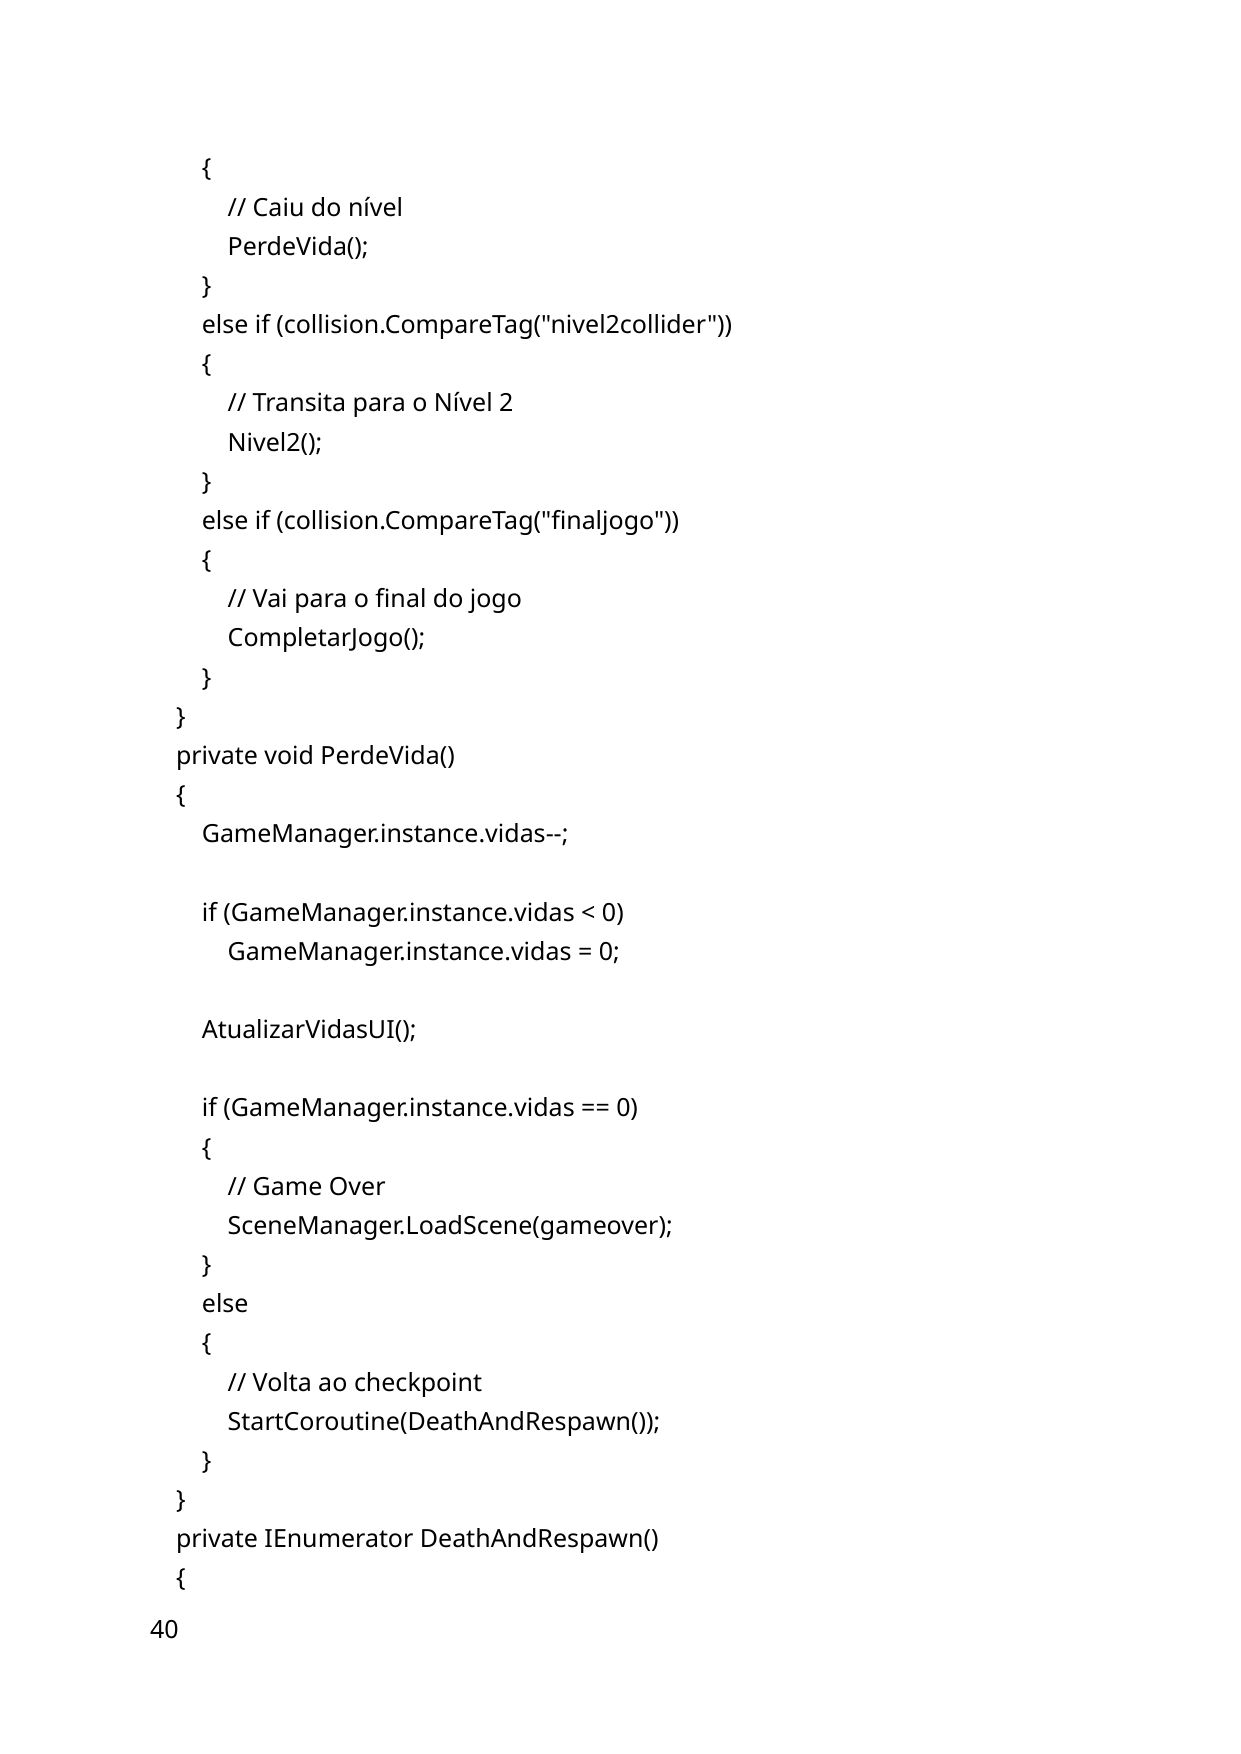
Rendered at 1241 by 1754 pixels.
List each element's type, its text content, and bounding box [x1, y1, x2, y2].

text StartCoroutine(DeathAndRespawn()); [150, 1403, 1090, 1437]
text { [150, 1129, 1090, 1163]
text } [150, 1482, 1090, 1516]
text } [150, 463, 1090, 497]
text // Vai para o final do jogo [150, 581, 1090, 615]
text if (GameManager.instance.vidas == 0) [150, 1090, 1090, 1124]
text private IEnumerator DeathAndRespawn() [150, 1521, 1090, 1555]
text { [150, 346, 1090, 380]
text // Transita para o Nível 2 [150, 385, 1090, 419]
text if (GameManager.instance.vidas < 0) [150, 894, 1090, 928]
text { [150, 777, 1090, 811]
text } [150, 698, 1090, 732]
text GameManager.instance.vidas--; [150, 816, 1090, 850]
text { [150, 1560, 1090, 1594]
text // Volta ao checkpoint [150, 1364, 1090, 1398]
text { [150, 542, 1090, 576]
text GameManager.instance.vidas = 0; [150, 933, 1090, 967]
text SceneManager.LoadScene(gameover); [150, 1207, 1090, 1242]
text private void PerdeVida() [150, 737, 1090, 772]
text AtualizarVidasUI(); [150, 1012, 1090, 1046]
text // Game Over [150, 1168, 1090, 1202]
text } [150, 1442, 1090, 1477]
text Nivel2(); [150, 424, 1090, 458]
text else if (collision.CompareTag("finaljogo")) [150, 502, 1090, 537]
text { [150, 150, 1090, 184]
text } [150, 1247, 1090, 1281]
text // Caiu do nível [150, 189, 1090, 223]
text else [150, 1286, 1090, 1320]
text { [150, 1325, 1090, 1359]
text } [150, 267, 1090, 302]
text } [150, 659, 1090, 693]
text CompletarJogo(); [150, 620, 1090, 654]
text PerdeVida(); [150, 228, 1090, 262]
text else if (collision.CompareTag("nivel2collider")) [150, 307, 1090, 341]
